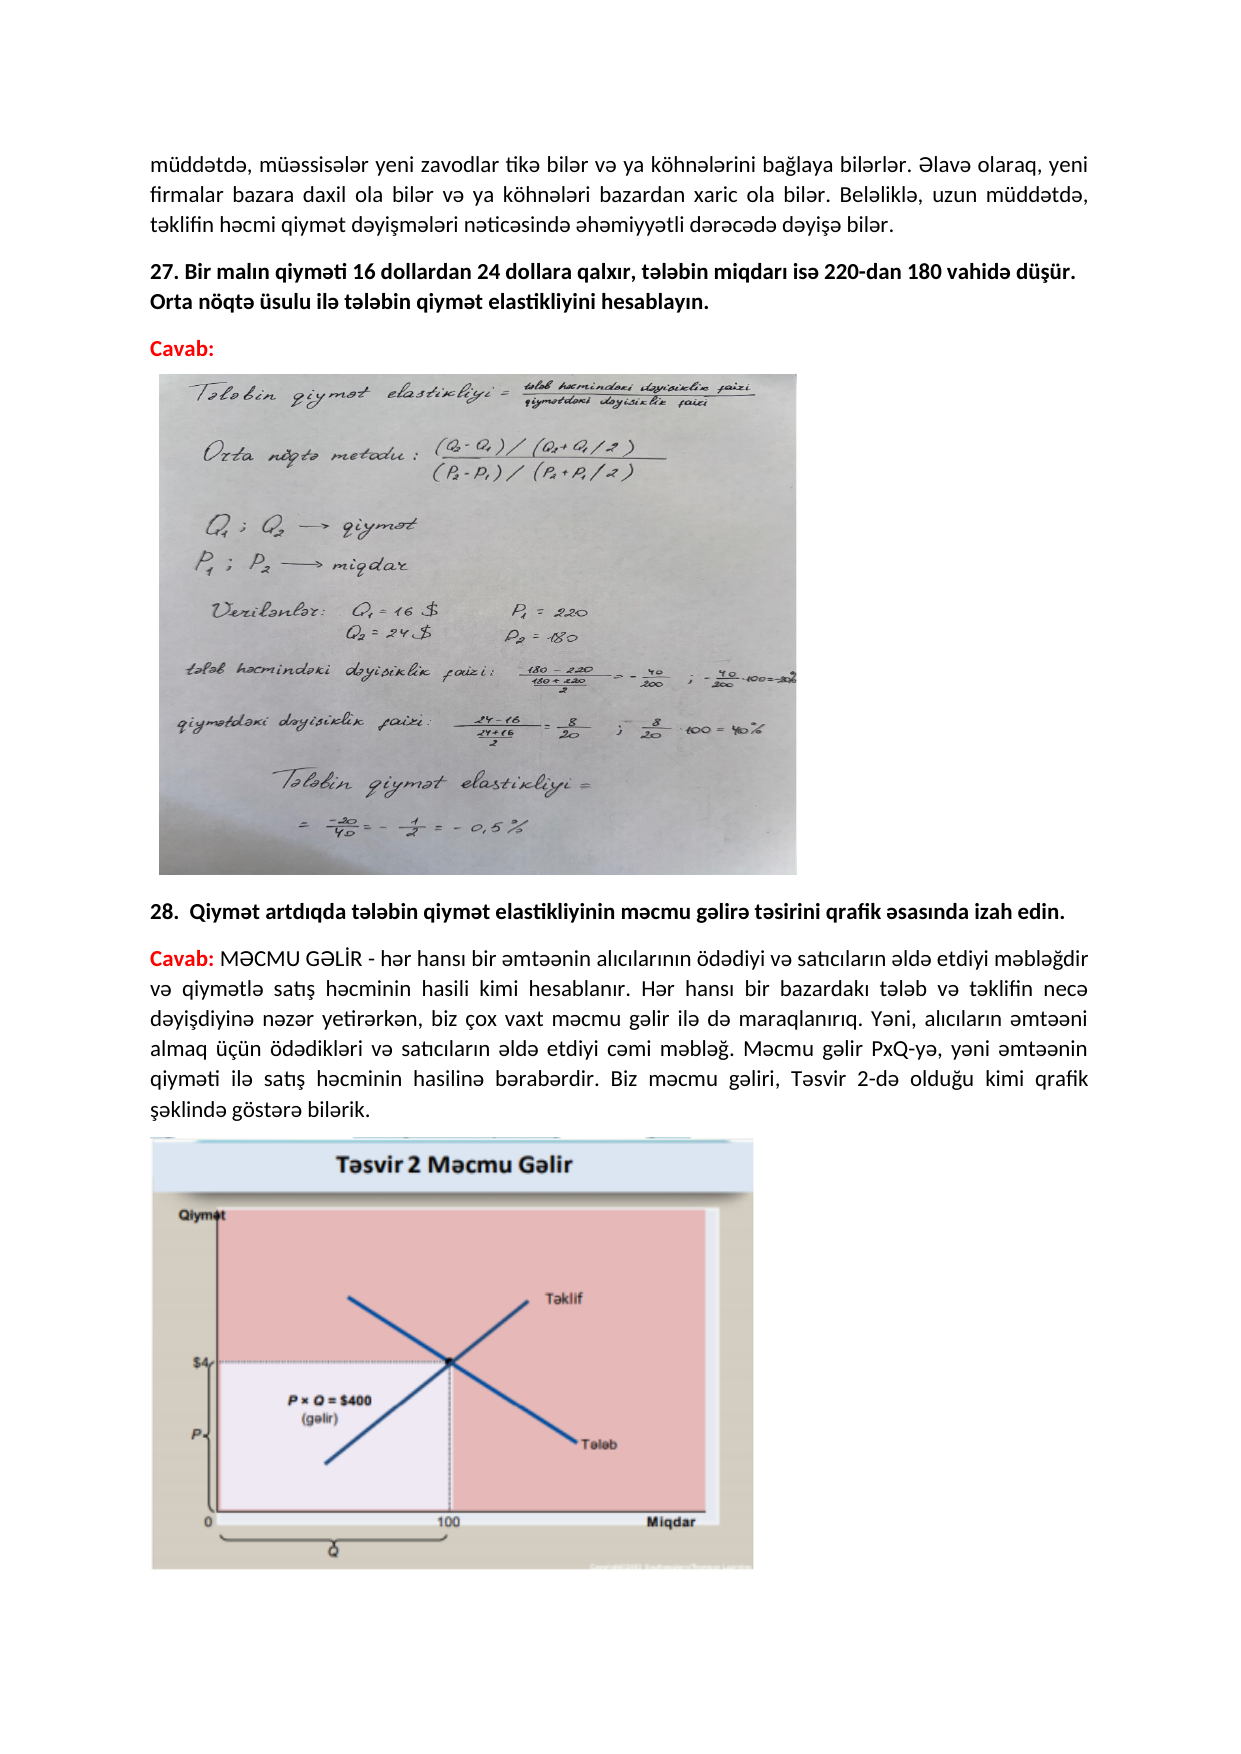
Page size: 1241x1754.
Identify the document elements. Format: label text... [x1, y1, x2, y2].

text 28. Qiymət artdıqda tələbin qiymət elastikliyinin məcmu gəlirə təsirini qrafik əsasında izah edin. [150, 897, 1090, 925]
text Cavab: [150, 334, 1090, 362]
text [150, 150, 1090, 238]
picture [159, 374, 797, 875]
text Cavab: MƏCMU GƏLİR - hər hansı bir əmtəənin alıcılarının ödədiyi və satıcıların əldə etdiyi məbləğdir və qiymətlə satış həcminin hasili kimi hesablanır. Hər hansı bir bazardakı tələb və təklifin necə dəyişdiyinə nəzər yetirərkən, biz çox vaxt məcmu gəlir ilə də maraqlanırıq. Yəni, alıcıların əmtəəni almaq üçün ödədikləri və satıcıların əldə etdiyi cəmi məbləğ. Məcmu gəlir PxQ-yə, yəni əmtəənin qiyməti ilə satış həcminin hasilinə bərabərdir. Biz məcmu gəliri, Təsvir 2-də olduğu kimi qrafik şəklində göstərə bilərik. [150, 944, 1090, 1123]
text 27. Bir malın qiyməti 16 dollardan 24 dollara qalxır, tələbin miqdarı isə 220-dan 180 vahidə düşür. Orta nöqtə üsulu ilə tələbin qiymət elastikliyini hesablayın. [150, 257, 1090, 316]
